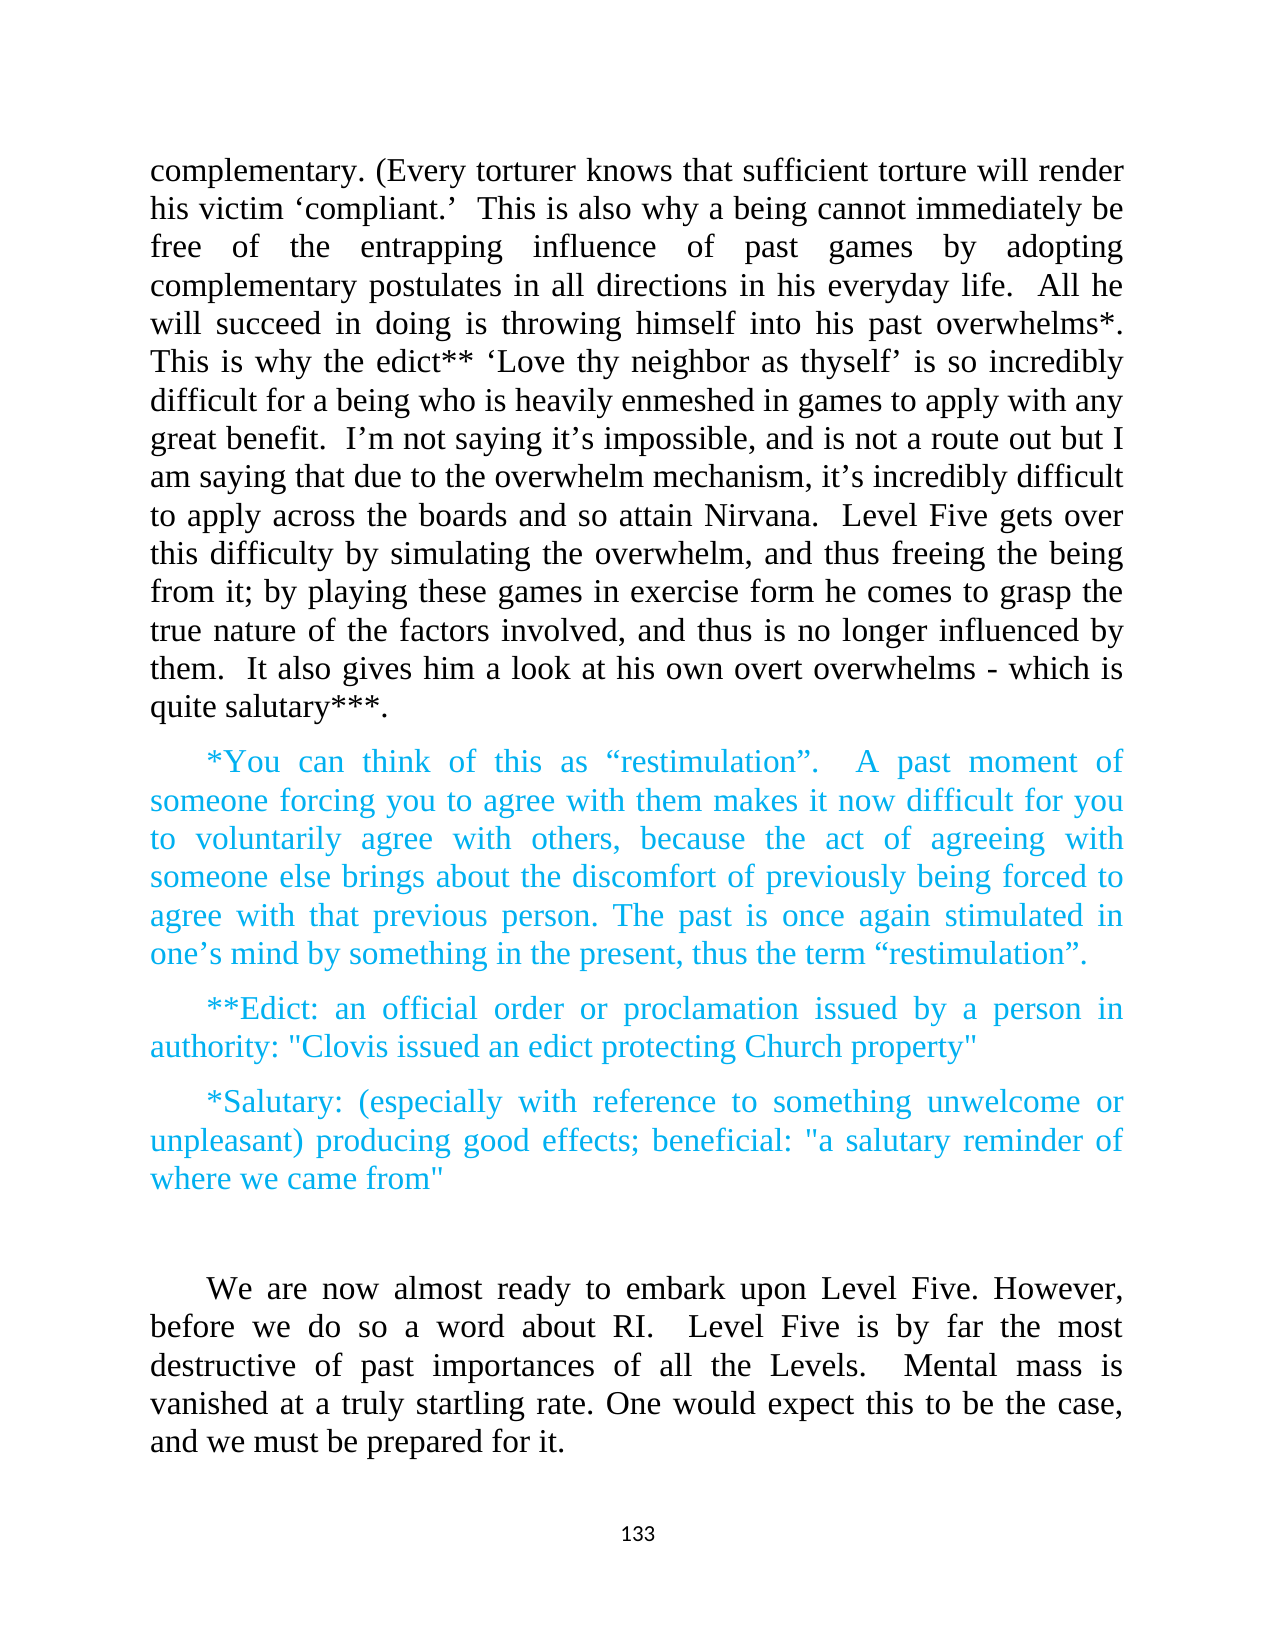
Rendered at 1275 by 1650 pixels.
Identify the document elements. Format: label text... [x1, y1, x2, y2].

text **Edict: an official order or proclamation issued by a person in authority: "Clovis issued an edict protecting Church property" [150, 988, 1125, 1065]
text *Salutary: (especially with reference to something unwelcome or unpleasant) producing good effects; beneficial: "a salutary reminder of where we came from" [150, 1082, 1125, 1197]
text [150, 150, 1125, 725]
text We are now almost ready to embark upon Level Five. However, before we do so a word about RI. Level Five is by far the most destructive of past importances of all the Levels. Mental mass is vanished at a truly startling rate. One would expect this to be the case, and we must be prepared for it. [150, 1268, 1125, 1460]
text *You can think of this as “restimulation”. A past moment of someone forcing you to agree with them makes it now difficult for you to voluntarily agree with others, because the act of agreeing with someone else brings about the discomfort of previously being forced to agree with that previous person. The past is once again stimulated in one’s mind by something in the present, thus the term “restimulation”. [150, 742, 1125, 972]
